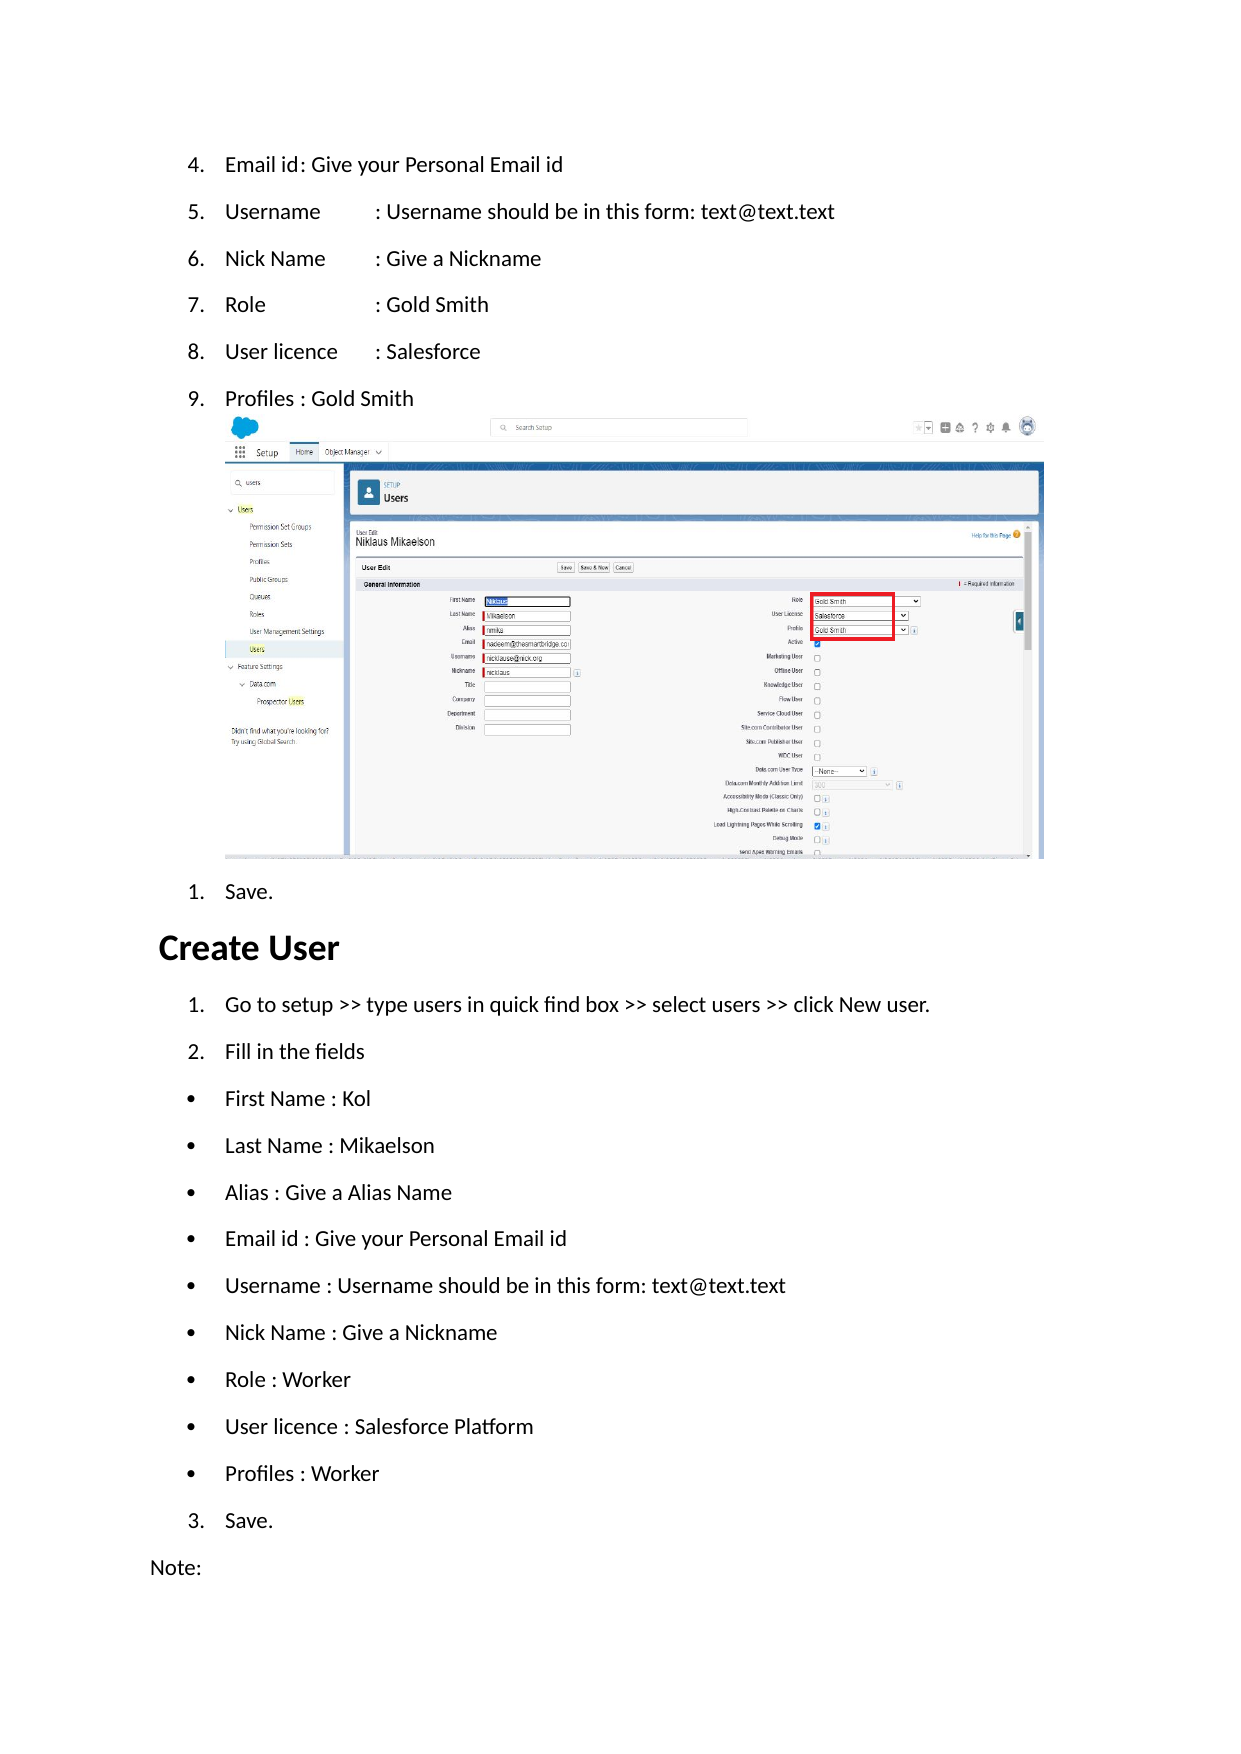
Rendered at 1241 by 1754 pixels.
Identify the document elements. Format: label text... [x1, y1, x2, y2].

list Nick Name : Give a Nickname [187, 244, 1090, 272]
text Create User [150, 924, 1090, 970]
list Last Name : Mikaelson [187, 1131, 1090, 1159]
list Fill in the fields [187, 1037, 1090, 1065]
list Save. [187, 1506, 1090, 1534]
list First Name : Kol [187, 1084, 1090, 1112]
list Email id : Give your Personal Email id [187, 1224, 1090, 1253]
picture [225, 414, 1044, 859]
list Role : Worker [187, 1365, 1090, 1393]
list Role : Gold Smith [187, 291, 1090, 319]
list Alias : Give a Alias Name [187, 1178, 1090, 1206]
list Nick Name : Give a Nickname [187, 1318, 1090, 1346]
list Save. [187, 877, 1090, 905]
text Note: [150, 1553, 1090, 1581]
list Go to setup >> type users in quick find box >> select users >> click New user. [187, 990, 1090, 1018]
list Username : Username should be in this form: text@text.text [187, 1271, 1090, 1299]
list Username : Username should be in this form: text@text.text [187, 197, 1090, 225]
list Email id : Give your Personal Email id [187, 150, 1090, 178]
list User licence : Salesforce [187, 337, 1090, 366]
list User licence : Salesforce Platform [187, 1412, 1090, 1440]
list Profiles : Worker [187, 1459, 1090, 1487]
